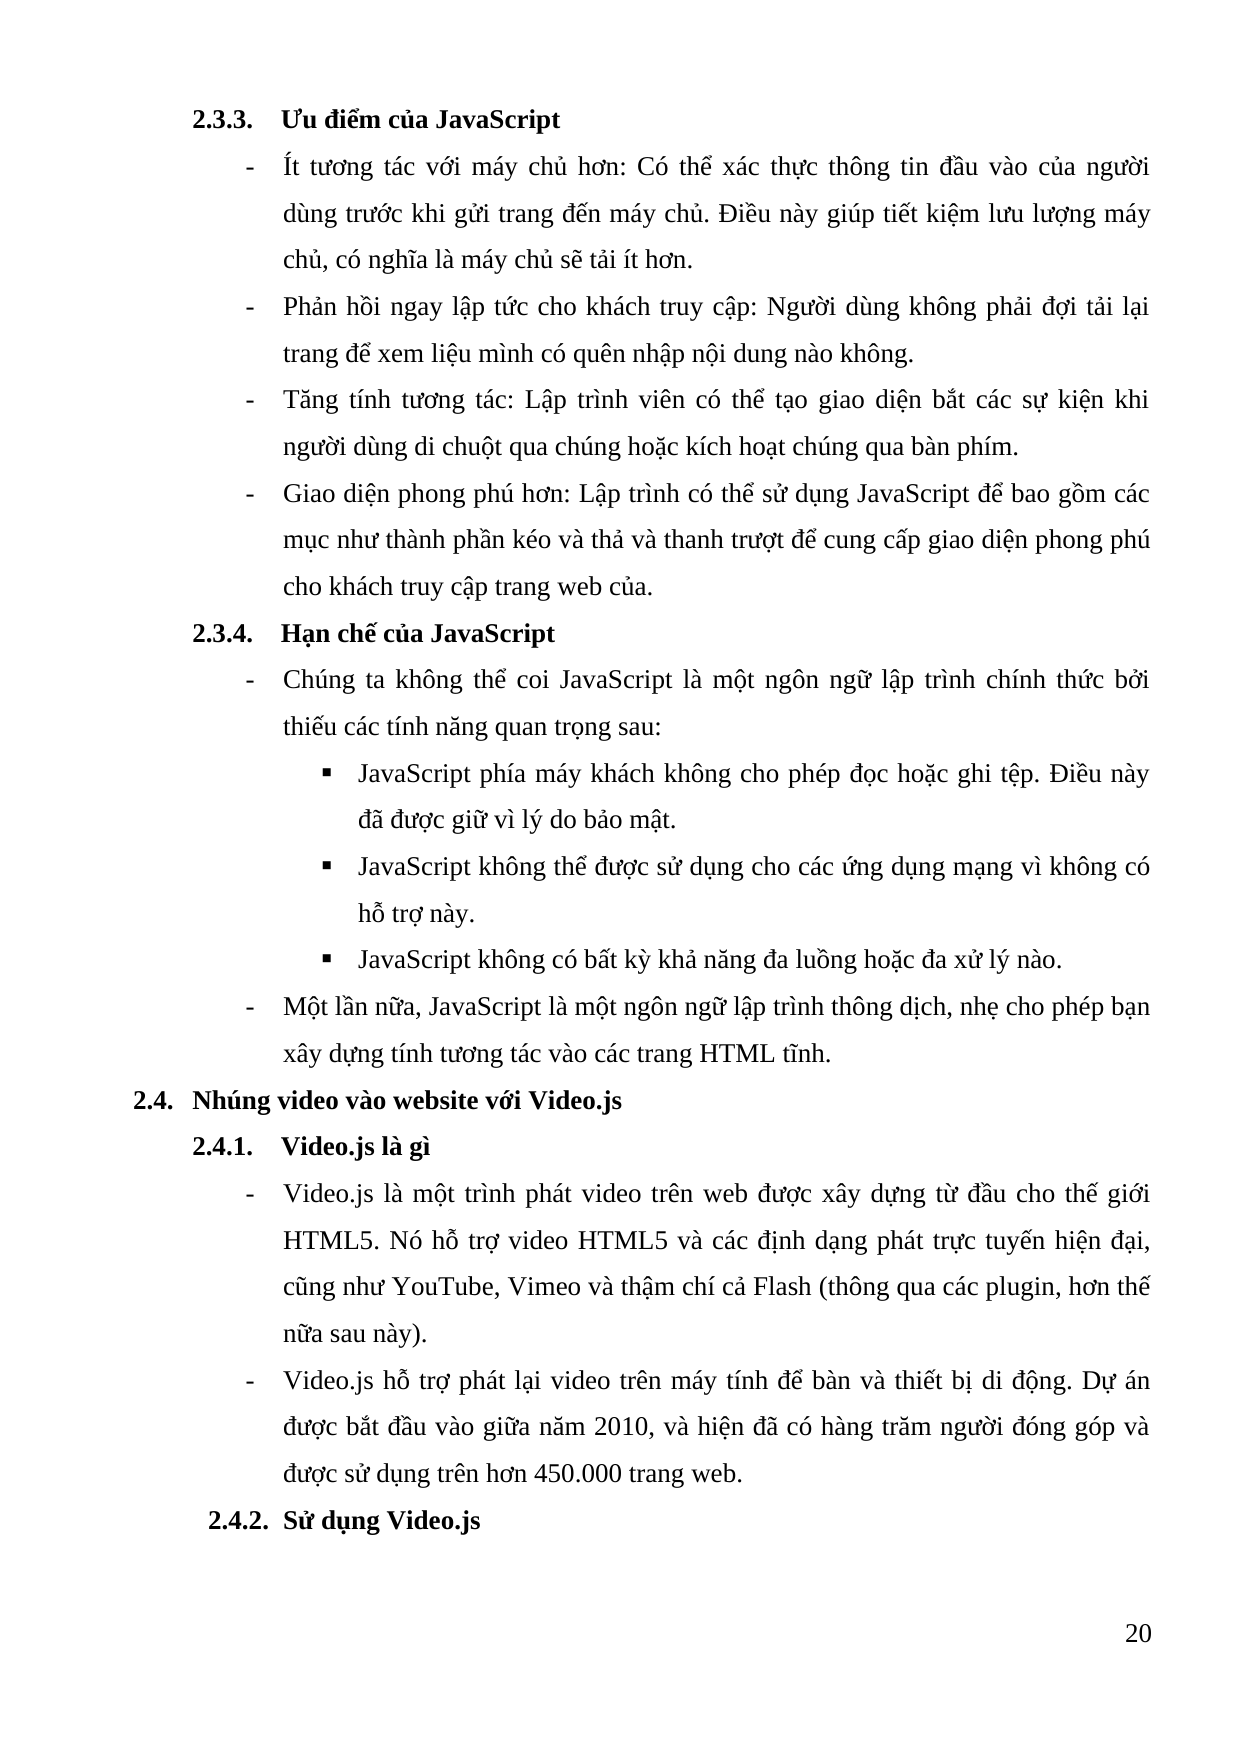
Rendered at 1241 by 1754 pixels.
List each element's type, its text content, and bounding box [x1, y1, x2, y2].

list Sử dụng Video.js [208, 1504, 1152, 1535]
list Tăng tính tương tác: Lập trình viên có thể tạo giao diện bắt các sự kiện khi người dùng di chuột qua chúng hoặc kích hoạt chúng qua bàn phím. [245, 383, 1152, 461]
list JavaScript không có bất kỳ khả năng đa luồng hoặc đa xử lý nào. [320, 944, 1152, 975]
list Một lần nữa, JavaScript là một ngôn ngữ lập trình thông dịch, nhẹ cho phép bạn xây dựng tính tương tác vào các trang HTML tĩnh. [245, 991, 1152, 1068]
list JavaScript phía máy khách không cho phép đọc hoặc ghi tệp. Điều này đã được giữ vì lý do bảo mật. [320, 757, 1152, 835]
list Ít tương tác với máy chủ hơn: Có thể xác thực thông tin đầu vào của người dùng trước khi gửi trang đến máy chủ. Điều này giúp tiết kiệm lưu lượng máy chủ, có nghĩa là máy chủ sẽ tải ít hơn. [245, 150, 1152, 274]
list Video.js là gì [192, 1131, 1152, 1162]
list Video.js là một trình phát video trên web được xây dựng từ đầu cho thế giới HTML5. Nó hỗ trợ video HTML5 và các định dạng phát trực tuyến hiện đại, cũng như YouTube, Vimeo và thậm chí cả Flash (thông qua các plugin, hơn thế nữa sau này). [245, 1177, 1152, 1348]
list Ưu điểm của JavaScript [192, 103, 1152, 134]
list JavaScript không thể được sử dụng cho các ứng dụng mạng vì không có hỗ trợ này. [320, 850, 1152, 928]
list Giao diện phong phú hơn: Lập trình có thể sử dụng JavaScript để bao gồm các mục như thành phần kéo và thả và thanh trượt để cung cấp giao diện phong phú cho khách truy cập trang web của. [245, 477, 1152, 601]
list Nhúng video vào website với Video.js [133, 1084, 1152, 1115]
list Phản hồi ngay lập tức cho khách truy cập: Người dùng không phải đợi tải lại trang để xem liệu mình có quên nhập nội dung nào không. [245, 290, 1152, 368]
list Chúng ta không thể coi JavaScript là một ngôn ngữ lập trình chính thức bởi thiếu các tính năng quan trọng sau: [245, 663, 1152, 741]
list Video.js hỗ trợ phát lại video trên máy tính để bàn và thiết bị di động. Dự án được bắt đầu vào giữa năm 2010, và hiện đã có hàng trăm người đóng góp và được sử dụng trên hơn 450.000 trang web. [245, 1364, 1152, 1488]
list Hạn chế của JavaScript [192, 617, 1152, 648]
